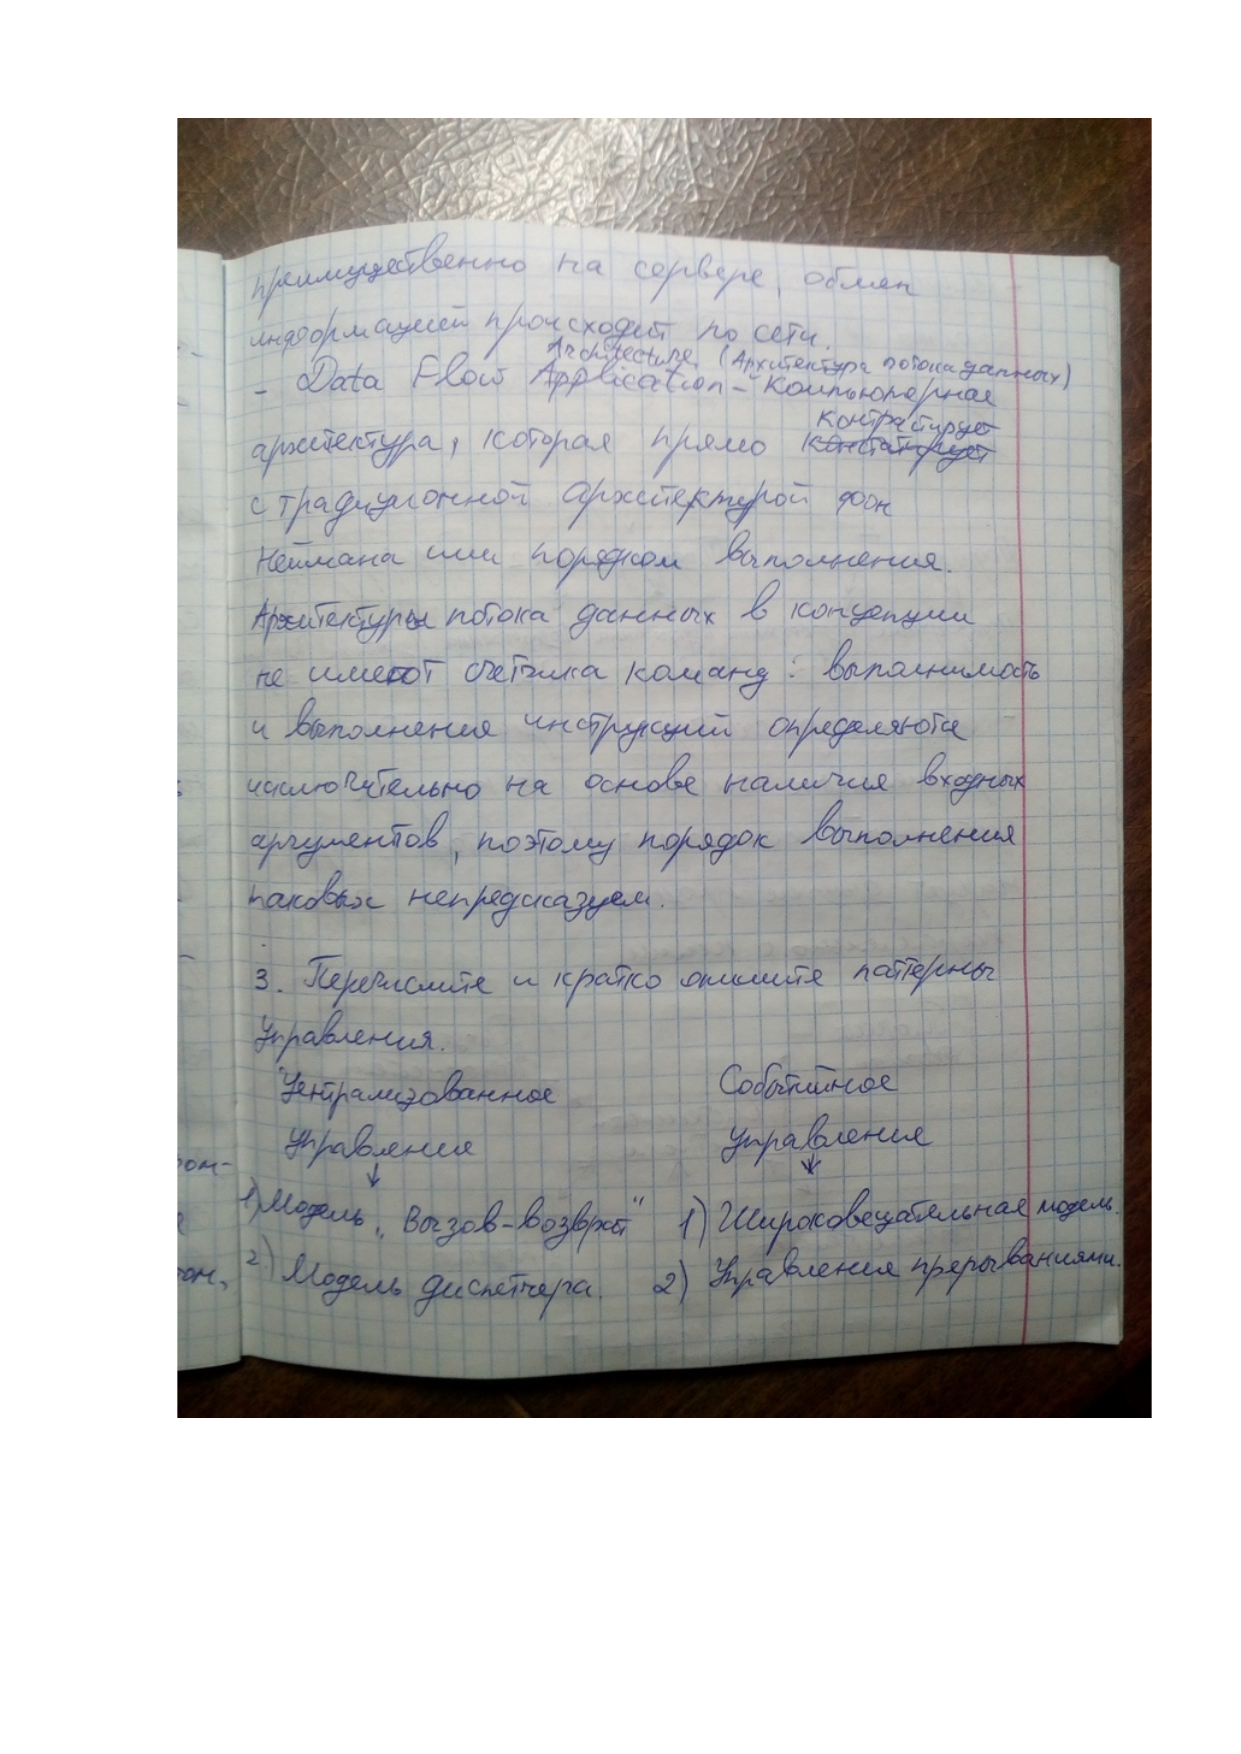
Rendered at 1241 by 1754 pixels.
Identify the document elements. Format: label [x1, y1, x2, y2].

picture [177, 118, 1152, 1418]
